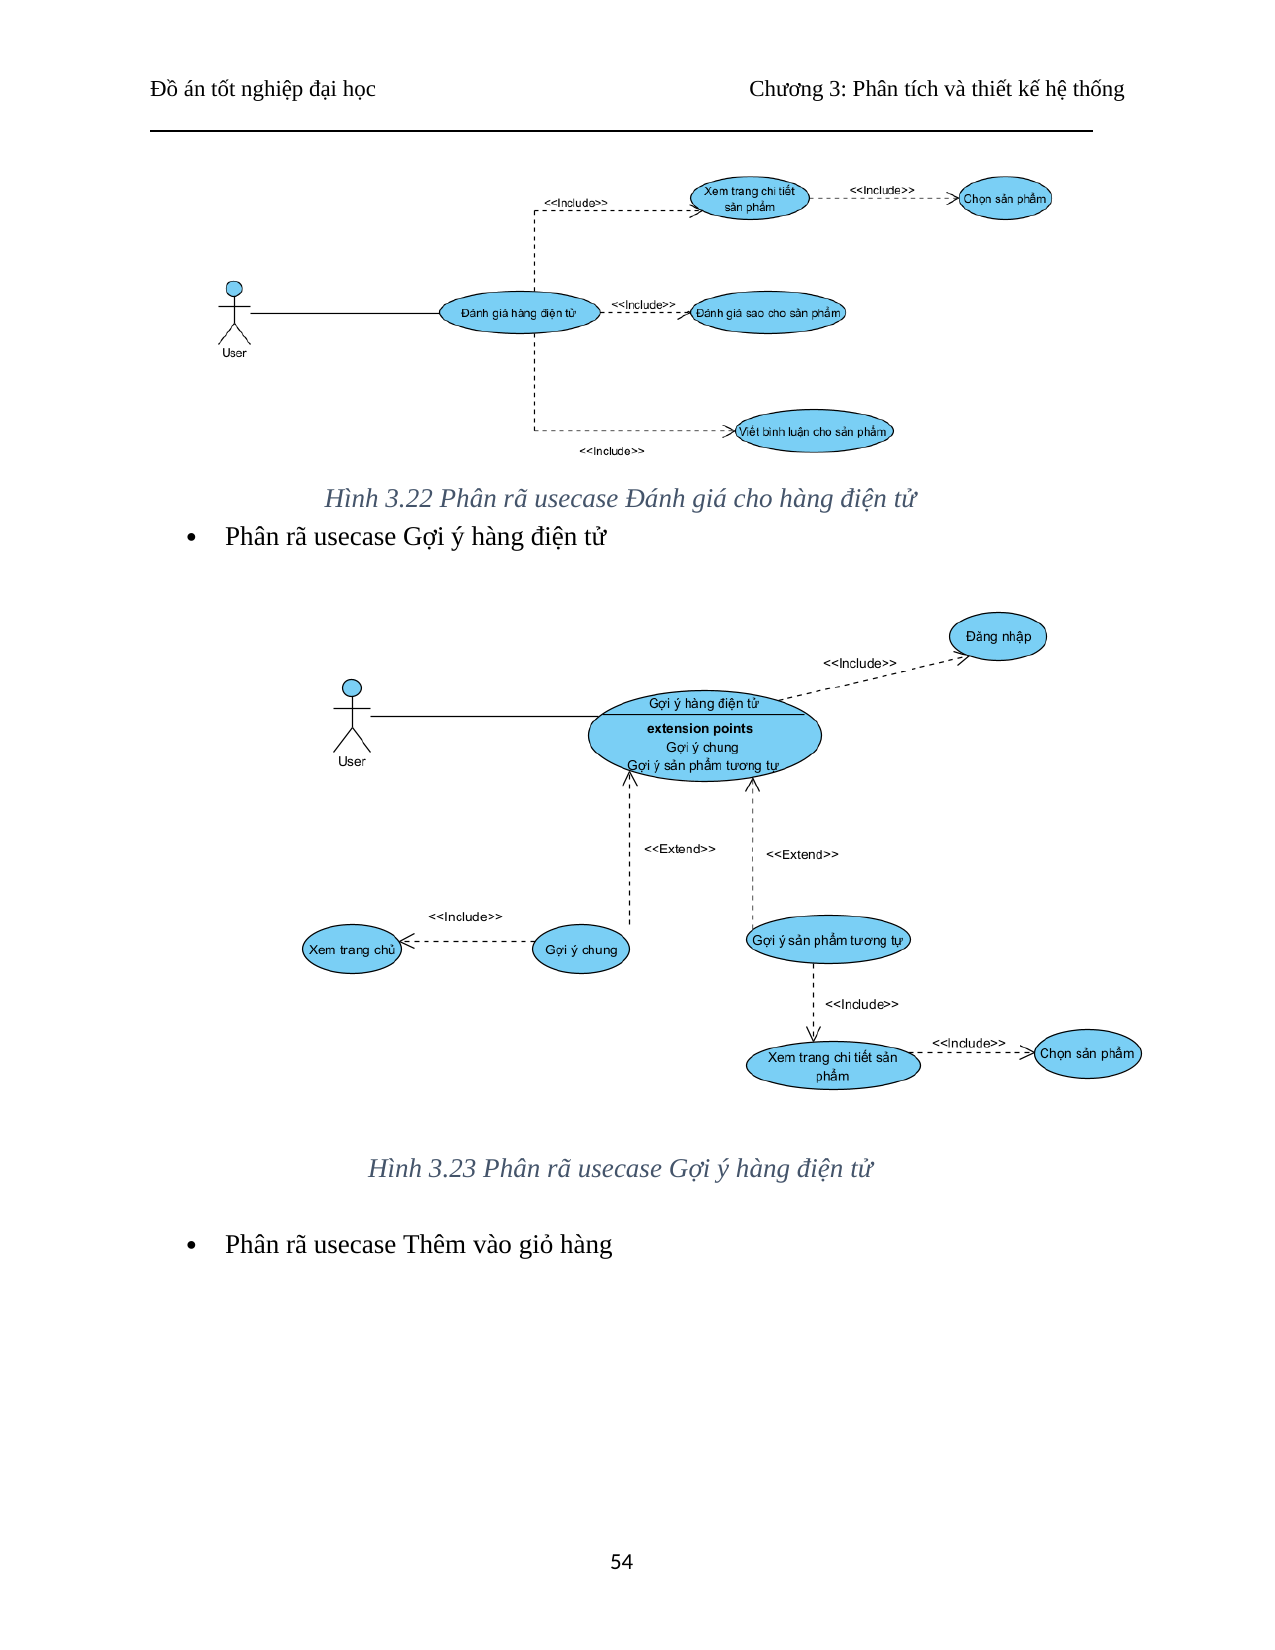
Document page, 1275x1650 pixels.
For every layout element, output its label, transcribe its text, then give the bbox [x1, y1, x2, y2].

list Phân rã usecase Gợi ý hàng điện tử [187, 520, 1093, 551]
picture [150, 150, 1133, 475]
list Phân rã usecase Thêm vào giỏ hàng [187, 1228, 1093, 1259]
picture [232, 557, 1176, 1146]
